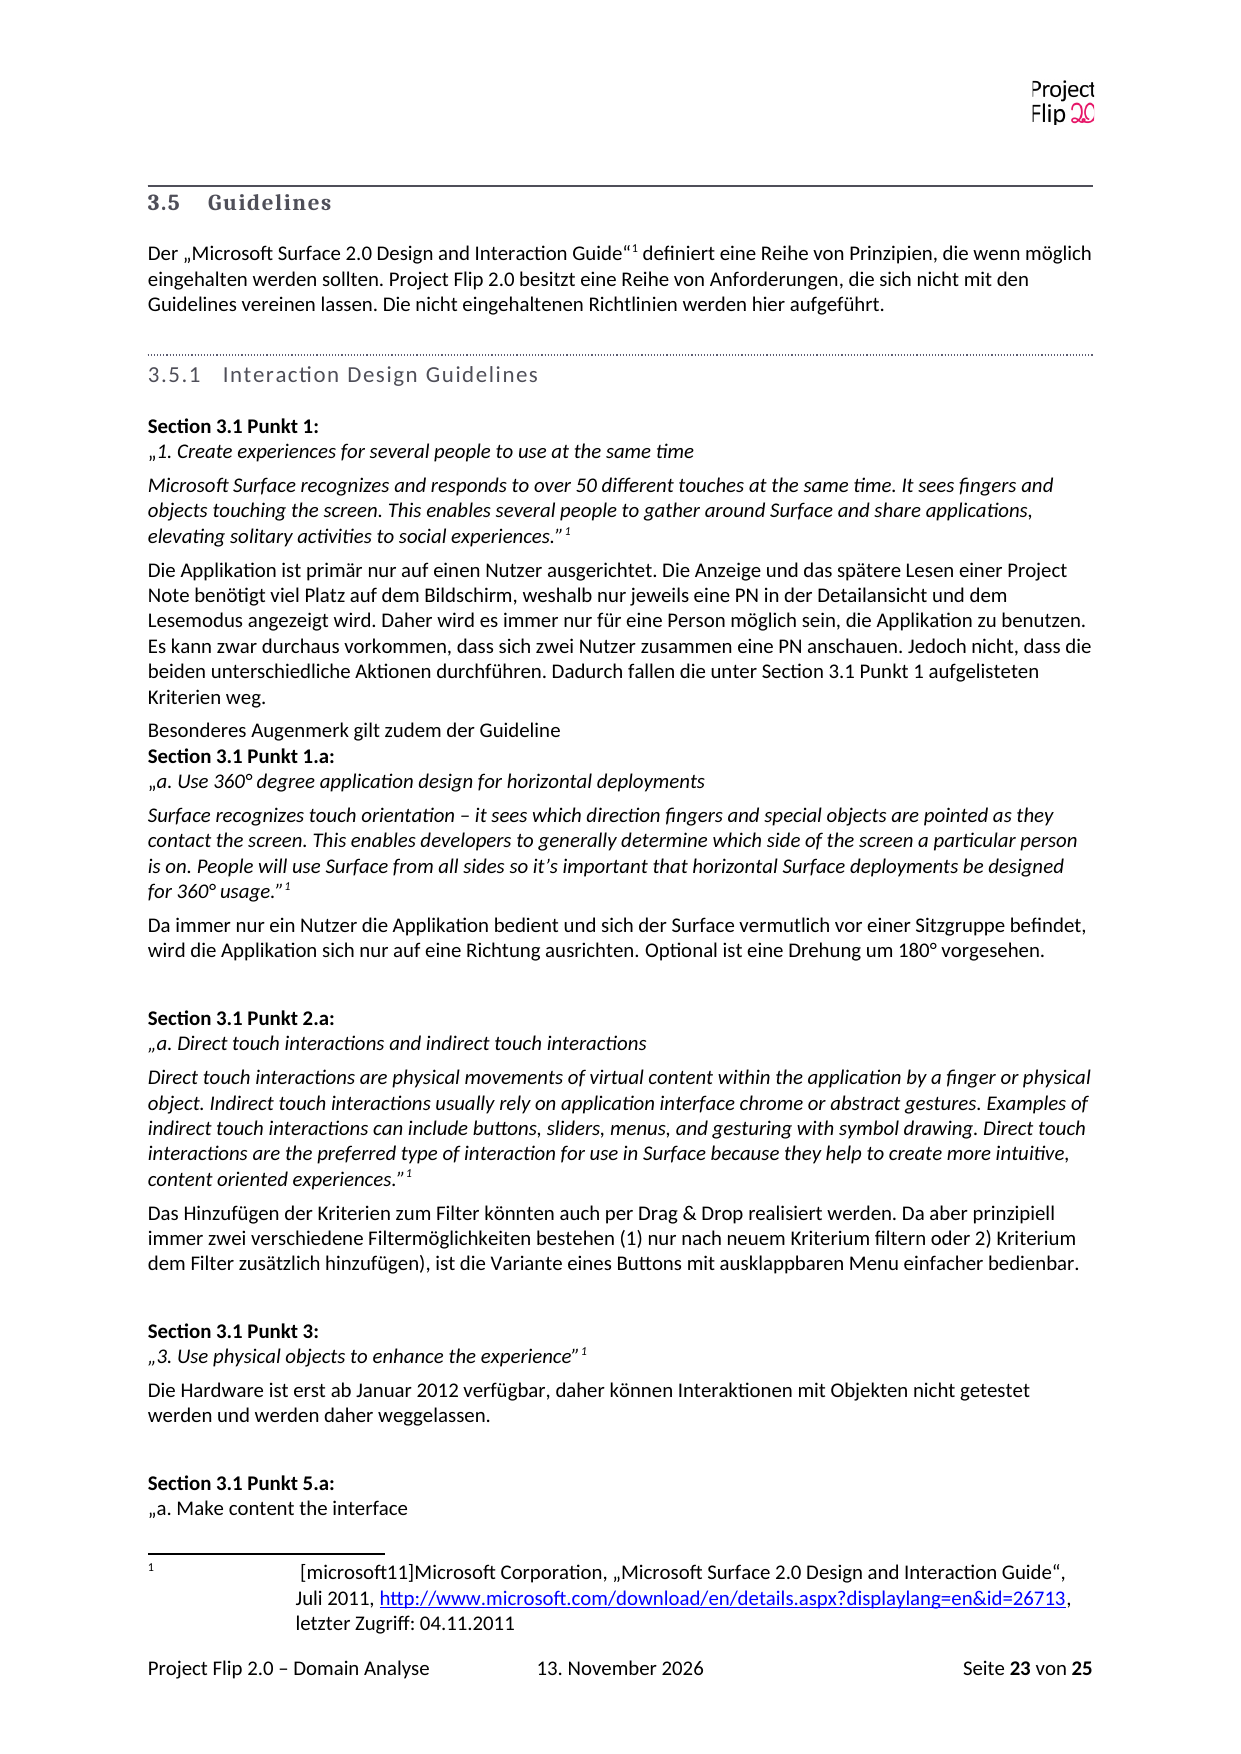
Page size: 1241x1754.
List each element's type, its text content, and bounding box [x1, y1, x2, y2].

text Direct touch interactions are physical movements of virtual content within the application by a finger or physical object. Indirect touch interactions usually rely on application interface chrome or abstract gestures. Examples of indirect touch interactions can include buttons, sliders, menus, and gesturing with symbol drawing. Direct touch interactions are the preferred type of interaction for use in Surface because they help to create more intuitive, content oriented experiences.”1 [148, 1064, 1093, 1191]
text Section 3.1 Punkt 2.a: „a. Direct touch interactions and indirect touch interactions [148, 1005, 1093, 1056]
text Das Hinzufügen der Kriterien zum Filter könnten auch per Drag & Drop realisiert werden. Da aber prinzipiell immer zwei verschiedene Filtermöglichkeiten bestehen (1) nur nach neuem Kriterium filtern oder 2) Kriterium dem Filter zusätzlich hinzufügen), ist die Variante eines Buttons mit ausklappbaren Menu einfacher bedienbar. [148, 1200, 1093, 1276]
text Da immer nur ein Nutzer die Applikation bedient und sich der Surface vermutlich vor einer Sitzgruppe befindet, wird die Applikation sich nur auf eine Richtung ausrichten. Optional ist eine Drehung um 180° vorgesehen. [148, 912, 1093, 963]
text Die Applikation ist primär nur auf einen Nutzer ausgerichtet. Die Anzeige und das spätere Lesen einer Project Note benötigt viel Platz auf dem Bildschirm, weshalb nur jeweils eine PN in der Detailansicht und dem Lesemodus angezeigt wird. Daher wird es immer nur für eine Person möglich sein, die Applikation zu benutzen. Es kann zwar durchaus vorkommen, dass sich zwei Nutzer zusammen eine PN anschauen. Jedoch nicht, dass die beiden unterschiedliche Aktionen durchführen. Dadurch fallen die unter Section 3.1 Punkt 1 aufgelisteten Kriterien weg. [148, 557, 1093, 709]
subtitle Guidelines [148, 187, 1093, 216]
text Besonderes Augenmerk gilt zudem der Guideline Section 3.1 Punkt 1.a: „a. Use 360° degree application design for horizontal deployments [148, 718, 1093, 794]
subtitle Interaction Design Guidelines [148, 354, 1093, 388]
text Surface recognizes touch orientation – it sees which direction fingers and special objects are pointed as they contact the screen. This enables developers to generally determine which side of the screen a particular person is on. People will use Surface from all sides so it’s important that horizontal Surface deployments be designed for 360° usage.”1 [148, 802, 1093, 904]
text Der „Microsoft Surface 2.0 Design and Interaction Guide“1 definiert eine Reihe von Prinzipien, die wenn möglich eingehalten werden sollten. Project Flip 2.0 besitzt eine Reihe von Anforderungen, die sich nicht mit den Guidelines vereinen lassen. Die nicht eingehaltenen Richtlinien werden hier aufgeführt. [148, 241, 1093, 317]
text Die Hardware ist erst ab Januar 2012 verfügbar, daher können Interaktionen mit Objekten nicht getestet werden und werden daher weggelassen. [148, 1377, 1093, 1428]
text Section 3.1 Punkt 5.a: „a. Make content the interface [148, 1470, 1093, 1521]
picture [1081, 79, 1097, 124]
text Microsoft Surface recognizes and responds to over 50 different touches at the same time. It sees fingers and objects touching the screen. This enables several people to gather around Surface and share applications, elevating solitary activities to social experiences.” [148, 472, 1093, 548]
text Section 3.1 Punkt 1: „1. Create experiences for several people to use at the same time [148, 413, 1093, 464]
text Section 3.1 Punkt 3: „3. Use physical objects to enhance the experience”1 [148, 1318, 1093, 1369]
